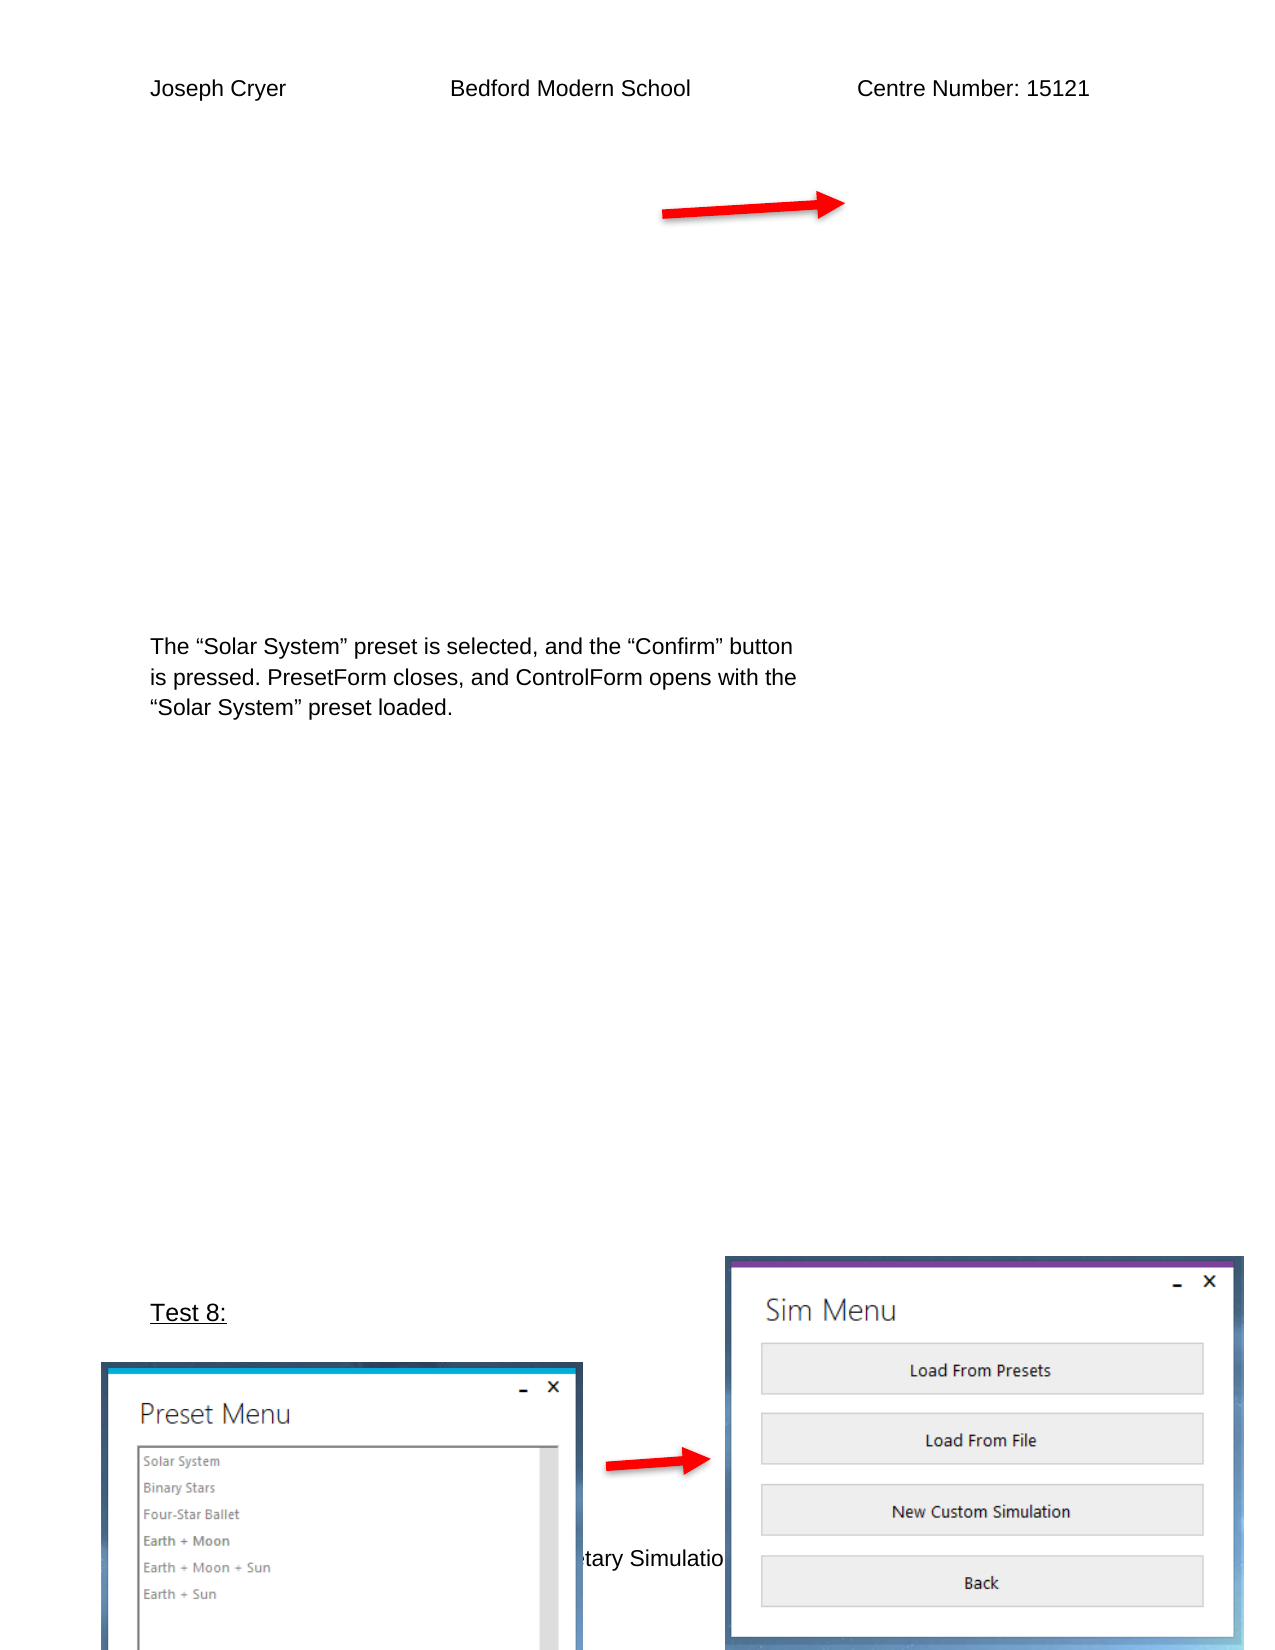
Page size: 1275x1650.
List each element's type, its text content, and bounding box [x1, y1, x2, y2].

picture [101, 1362, 583, 1650]
text The “Solar System” preset is selected, and the “Confirm” button [150, 633, 1125, 660]
picture [725, 1256, 1244, 1650]
text is pressed. PresetForm closes, and ControlForm opens with the [150, 663, 1125, 690]
text Test 8: [150, 1298, 725, 1327]
text “Solar System” preset loaded. [150, 694, 1125, 720]
